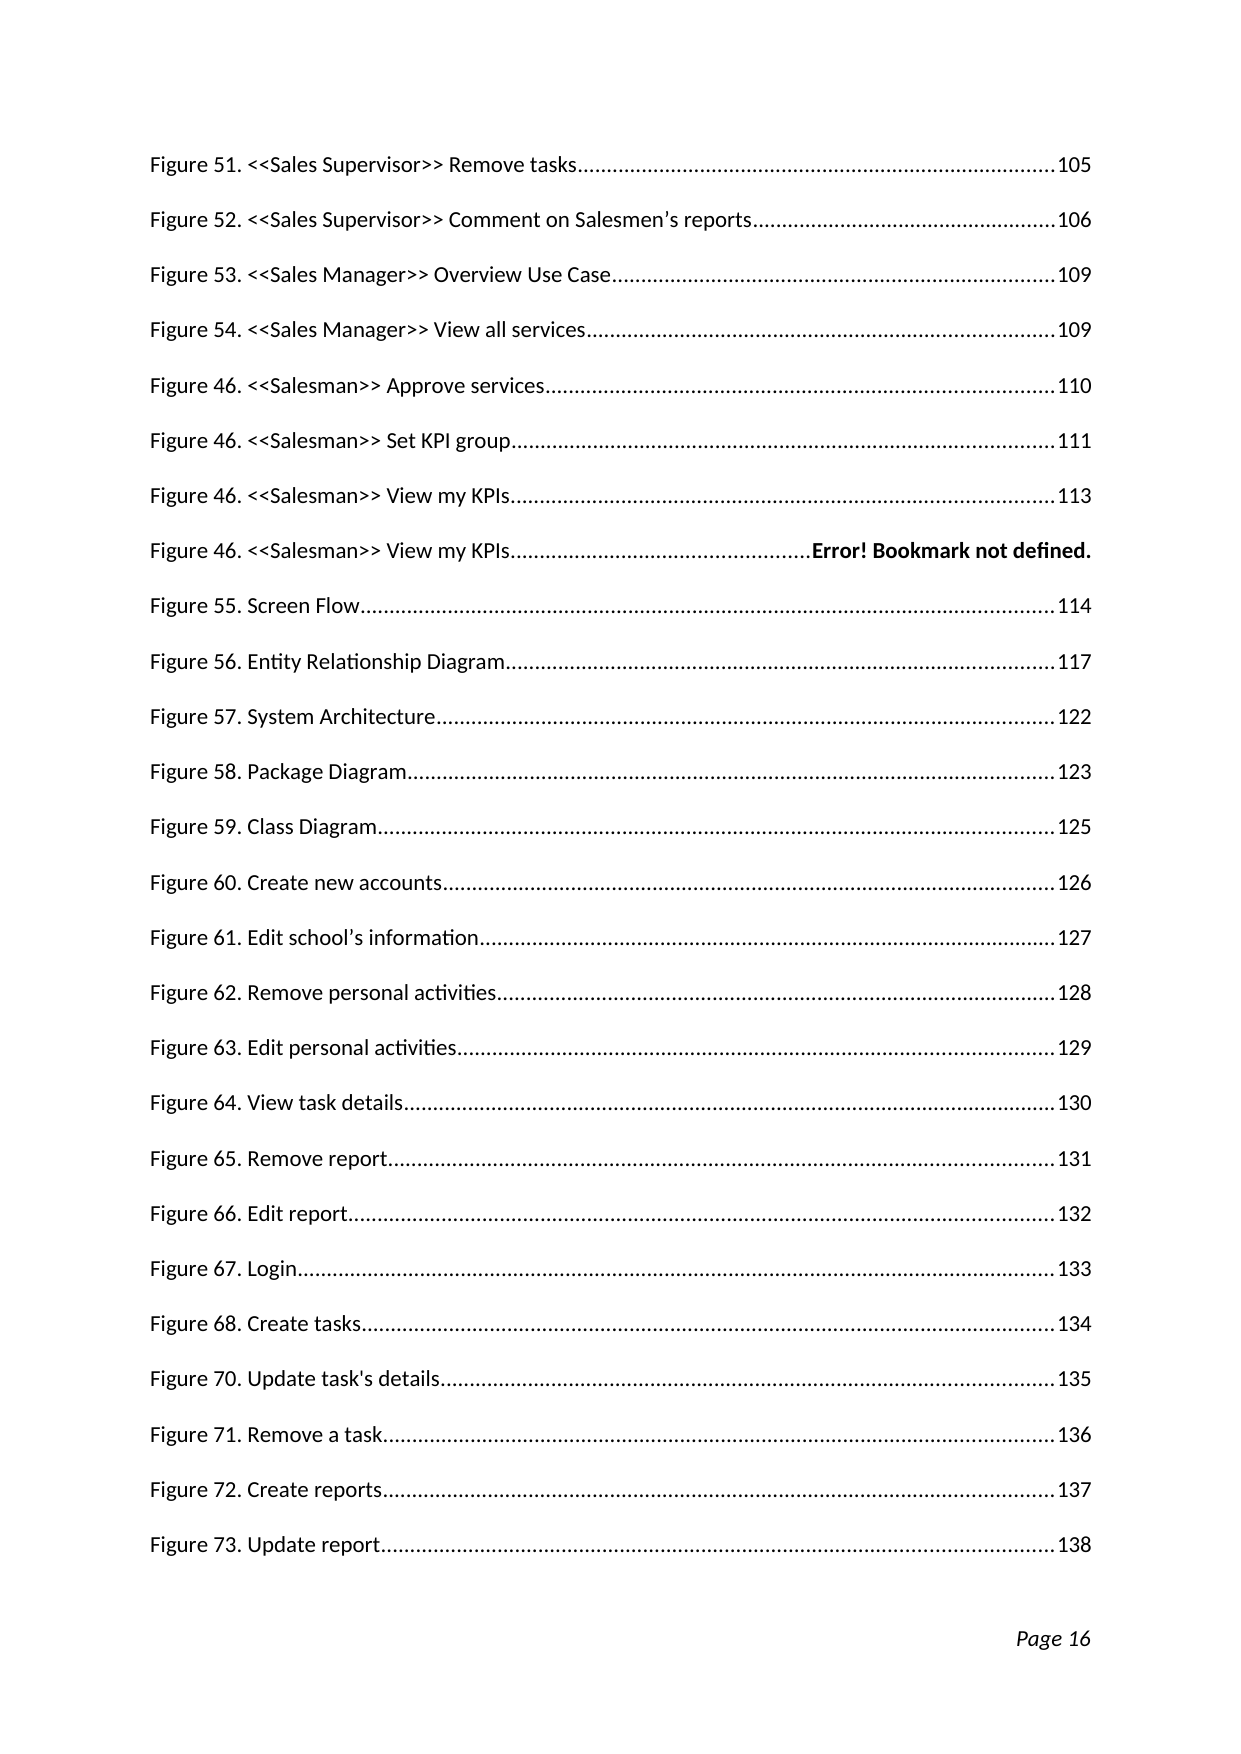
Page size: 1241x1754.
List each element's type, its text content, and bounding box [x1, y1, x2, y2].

text Figure 55. Screen Flow 114 [150, 592, 1093, 620]
text Figure 67. Login 133 [150, 1254, 1093, 1282]
text Figure 73. Update report 138 [150, 1530, 1093, 1558]
text Figure 66. Edit report 132 [150, 1199, 1093, 1227]
text Figure 46. <<Salesman>> View my KPIs 113 [150, 481, 1093, 509]
text Figure 60. Create new accounts 126 [150, 868, 1093, 896]
text Figure 59. Class Diagram 125 [150, 812, 1093, 841]
text Figure 61. Edit school’s information 127 [150, 923, 1093, 951]
text Figure 68. Create tasks 134 [150, 1309, 1093, 1337]
text Figure 72. Create reports 137 [150, 1475, 1093, 1503]
text Figure 58. Package Diagram 123 [150, 757, 1093, 785]
text Figure 71. Remove a task 136 [150, 1420, 1093, 1448]
text Figure 57. System Architecture 122 [150, 702, 1093, 730]
text Figure 46. <<Salesman>> Set KPI group 111 [150, 426, 1093, 454]
text Figure 64. View task details 130 [150, 1088, 1093, 1117]
text Figure 70. Update task's details 135 [150, 1364, 1093, 1393]
text Figure 51. <<Sales Supervisor>> Remove tasks 105 [150, 150, 1093, 178]
text Figure 63. Edit personal activities 129 [150, 1033, 1093, 1061]
text Figure 56. Entity Relationship Diagram 117 [150, 647, 1093, 675]
text Figure 54. <<Sales Manager>> View all services 109 [150, 316, 1093, 344]
text Figure 62. Remove personal activities 128 [150, 978, 1093, 1006]
text Figure 46. <<Salesman>> Approve services 110 [150, 371, 1093, 399]
text Figure 46. <<Salesman>> View my KPIs Error! Bookmark not defined. [150, 536, 1093, 564]
text Figure 52. <<Sales Supervisor>> Comment on Salesmen’s reports 106 [150, 205, 1093, 233]
text Figure 65. Remove report 131 [150, 1144, 1093, 1172]
text Figure 53. <<Sales Manager>> Overview Use Case 109 [150, 260, 1093, 288]
